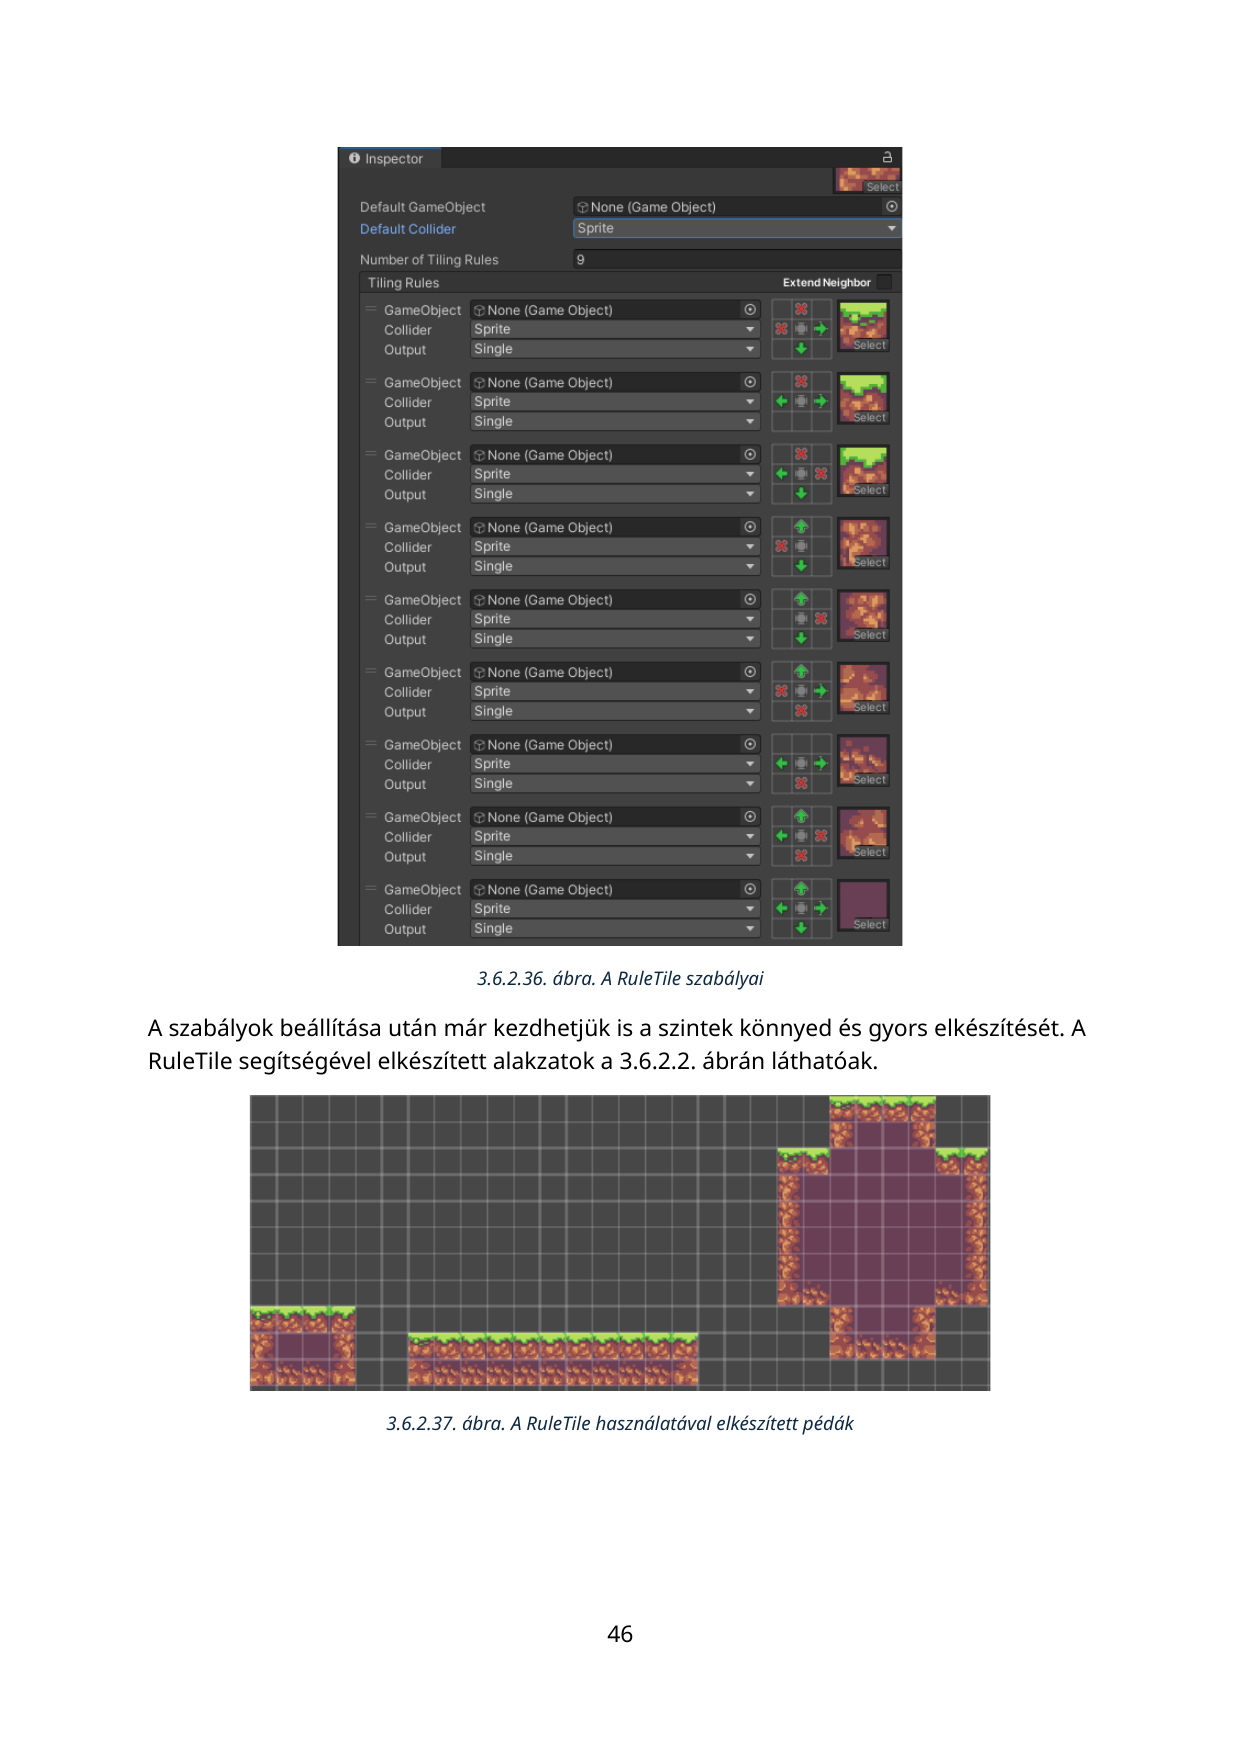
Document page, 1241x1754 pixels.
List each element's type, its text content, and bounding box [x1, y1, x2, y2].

picture [249, 1095, 991, 1391]
picture [337, 147, 903, 946]
text A szabályok beállítása után már kezdhetjük is a szintek könnyed és gyors elkészítését. A RuleTile segítségével elkészített alakzatok a 3.6.2.2. ábrán láthatóak. [148, 1011, 1093, 1076]
